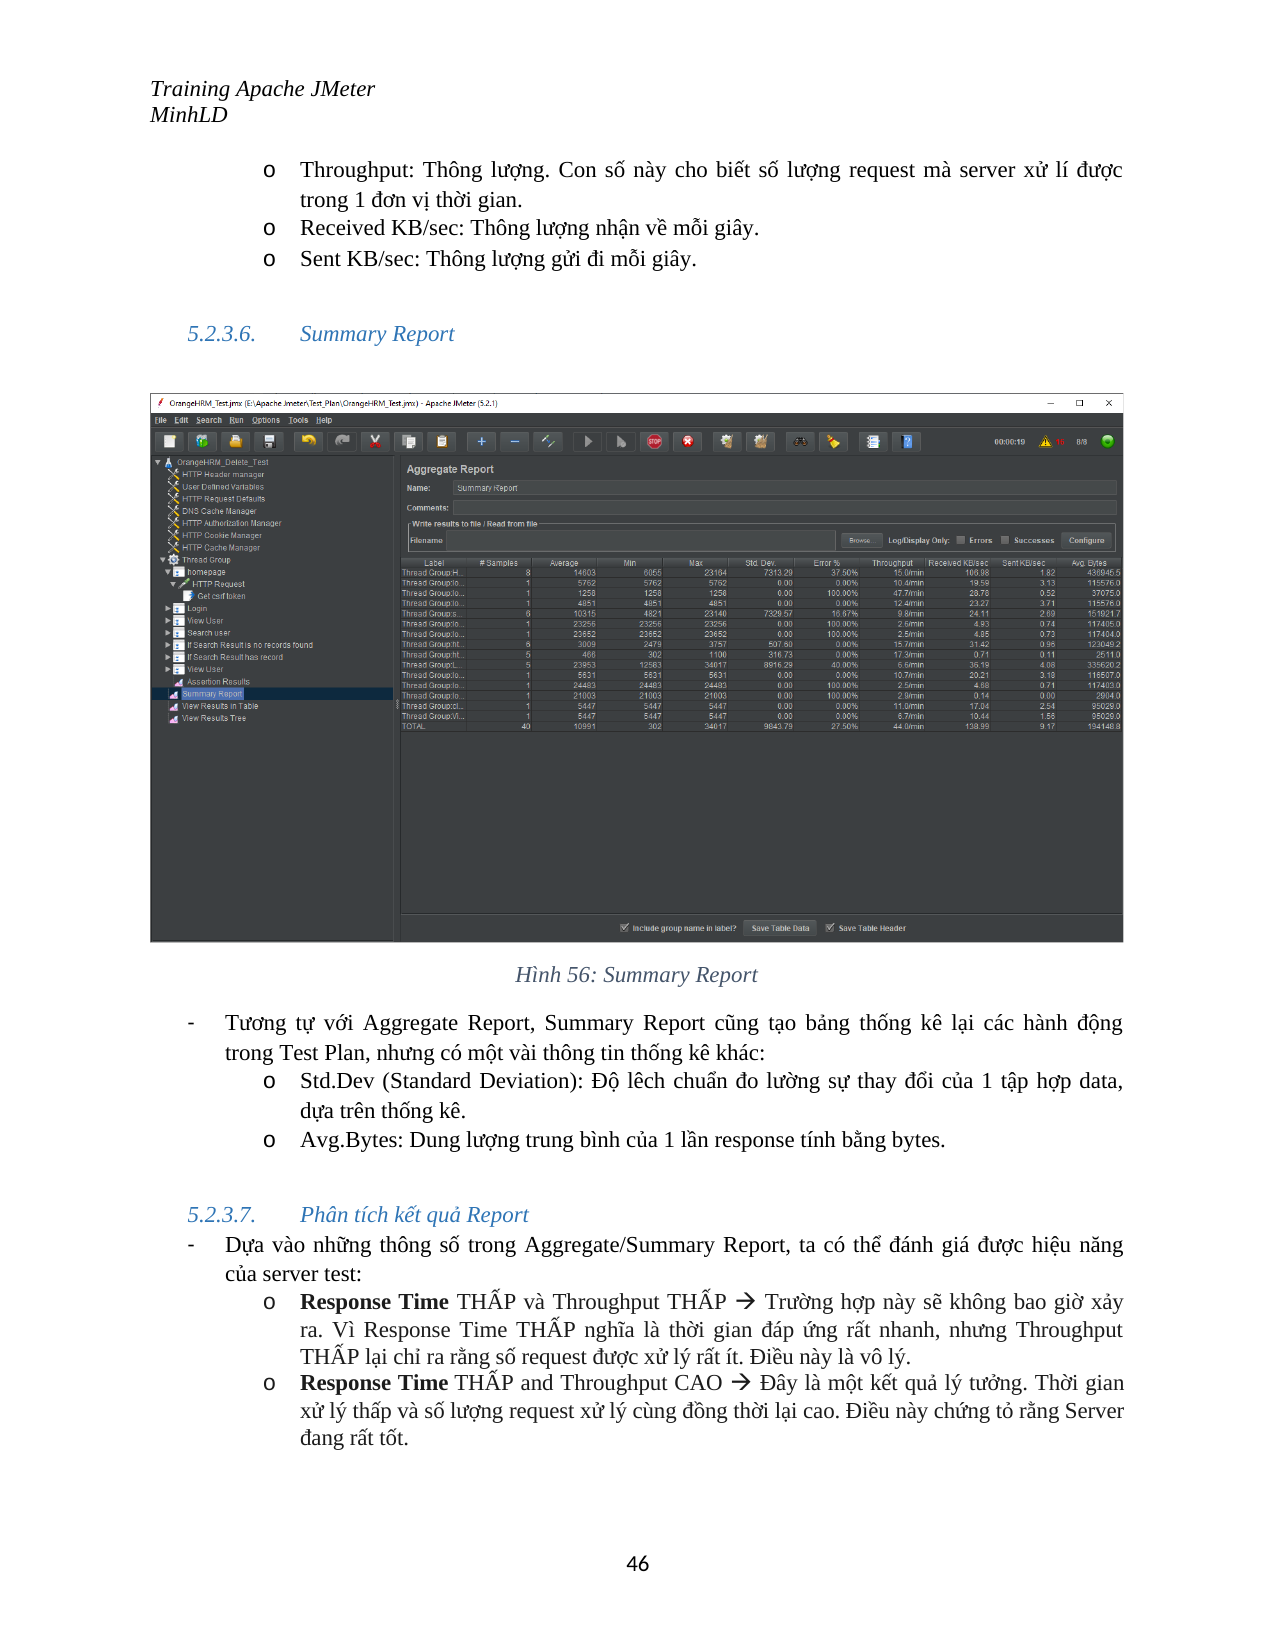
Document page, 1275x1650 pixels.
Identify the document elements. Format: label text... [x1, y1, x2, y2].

list Response Time THẤP và Throughput THẤP Trường hợp này sẽ không bao giờ xảy ra. Vì Response Time THẤP nghĩa là thời gian đáp ứng rất nhanh, nhưng Throughput THẤP lại chỉ ra rằng số request được xử lý rất ít. Điều này là vô lý. [262, 1288, 1125, 1369]
list Avg.Bytes: Dung lượng trung bình của 1 lần response tính bằng bytes. [262, 1126, 1125, 1154]
list Tương tự với Aggregate Report, Summary Report cũng tạo bảng thống kê lại các hành động trong Test Plan, nhưng có một vài thông tin thống kê khác: [187, 1008, 1125, 1065]
list Dựa vào những thông số trong Aggregate/Summary Report, ta có thể đánh giá được hiệu năng của server test: [187, 1230, 1125, 1286]
list Received KB/sec: Thông lượng nhận về mỗi giây. [262, 214, 1125, 243]
list Sent KB/sec: Thông lượng gửi đi mỗi giây. [262, 245, 1125, 273]
list Response Time THẤP and Throughput CAO Đây là một kết quả lý tưởng. Thời gian xử lý thấp và số lượng request xử lý cùng đồng thời lại cao. Điều này chứng tỏ rằng Server đang rất tốt. [262, 1369, 1125, 1450]
subtitle Phân tích kết quả Report [187, 1201, 1125, 1228]
list Throughput: Thông lượng. Con số này cho biết số lượng request mà server xử lí được trong 1 đơn vị thời gian. [262, 156, 1125, 212]
list Std.Dev (Standard Deviation): Độ lêch chuẩn đo lường sự thay đổi của 1 tập hợp data, dựa trên thống kê. [262, 1067, 1125, 1124]
picture [150, 393, 1124, 943]
text Hình 56: Summary Report [150, 961, 1125, 988]
subtitle Summary Report [187, 320, 1125, 347]
